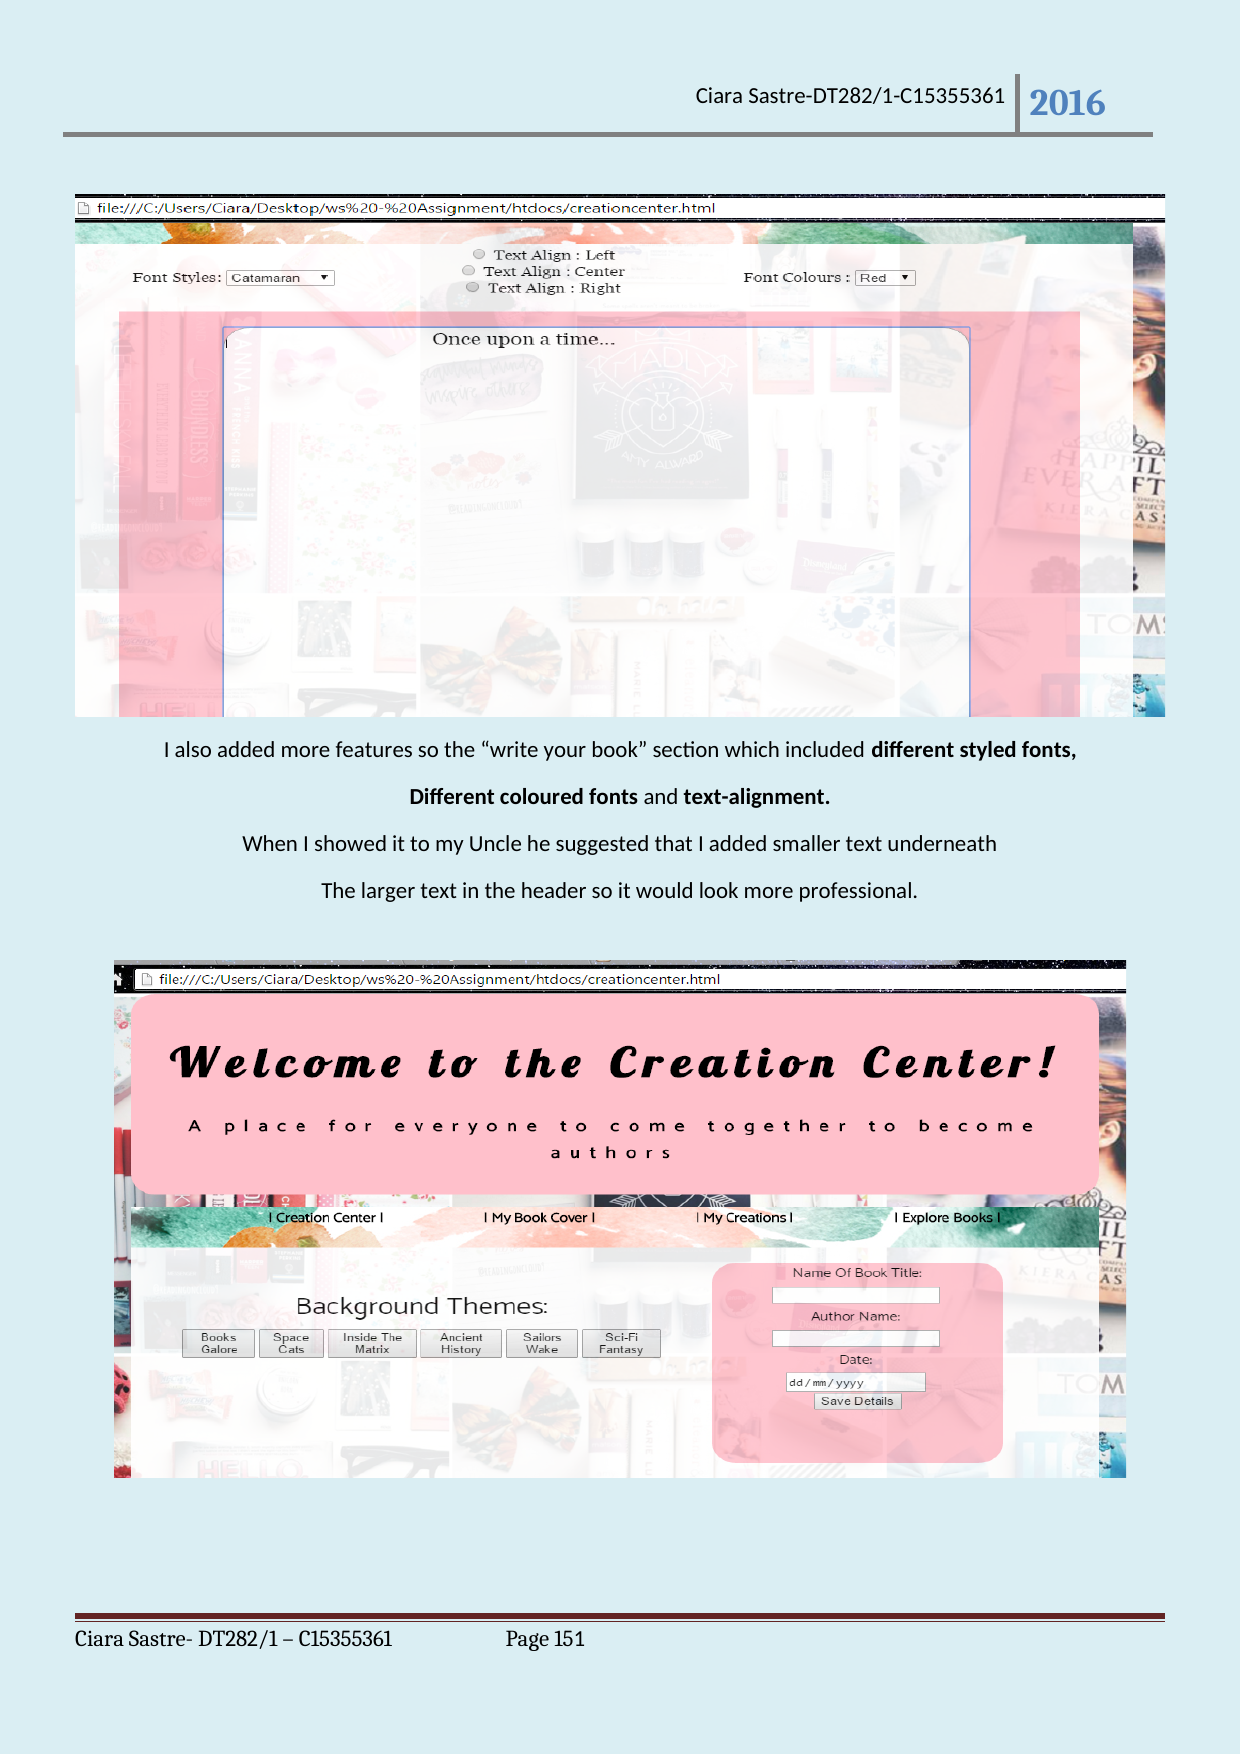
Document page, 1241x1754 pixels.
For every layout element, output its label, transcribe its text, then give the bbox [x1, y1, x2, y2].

picture [75, 194, 1166, 717]
text The larger text in the header so it would look more professional. [75, 876, 1165, 904]
text When I showed it to my Uncle he suggested that I added smaller text underneath [75, 829, 1165, 857]
picture [114, 960, 1127, 1478]
text I also added more features so the “write your book” section which included different styled fonts, [75, 736, 1165, 763]
text Different coloured fonts and text-alignment. [75, 782, 1165, 810]
